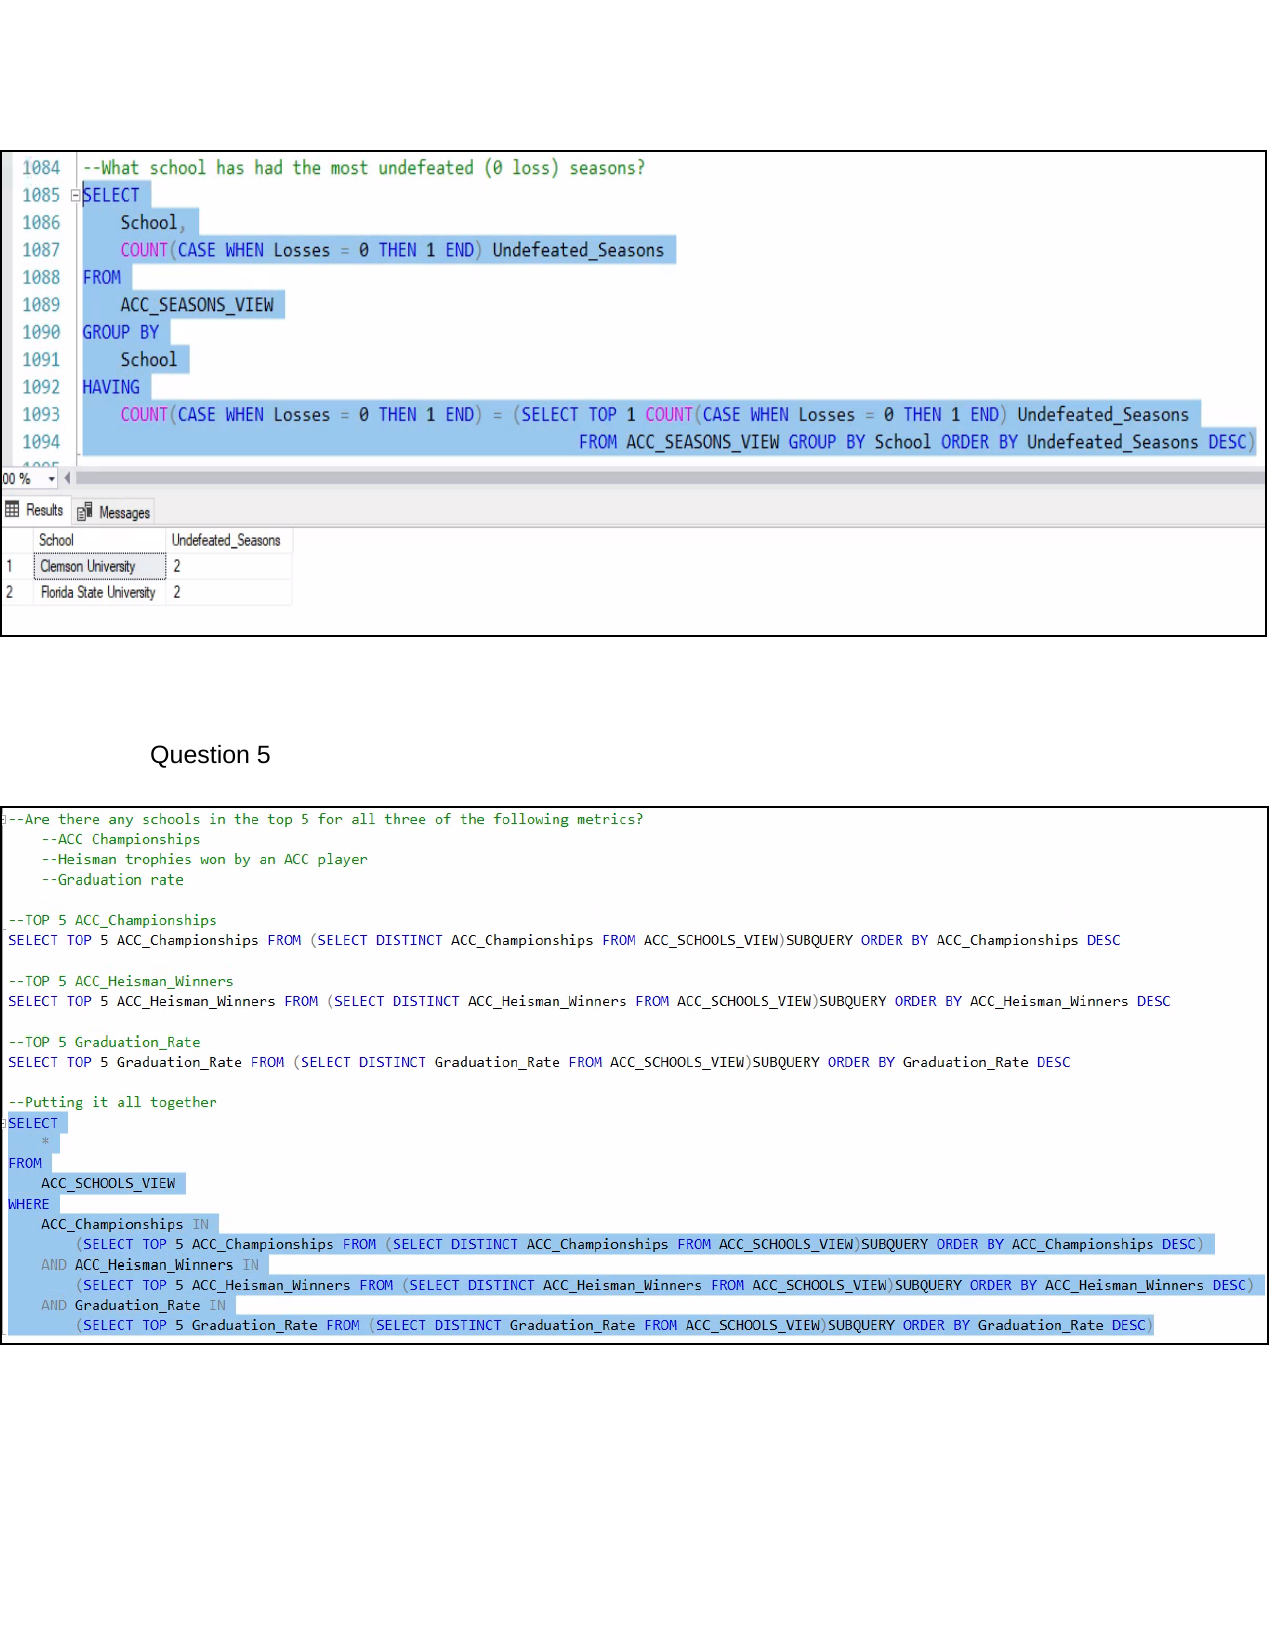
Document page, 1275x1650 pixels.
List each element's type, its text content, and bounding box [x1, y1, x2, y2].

picture [2, 808, 1267, 1343]
picture [2, 152, 1265, 635]
text Question 5 [150, 740, 1125, 769]
